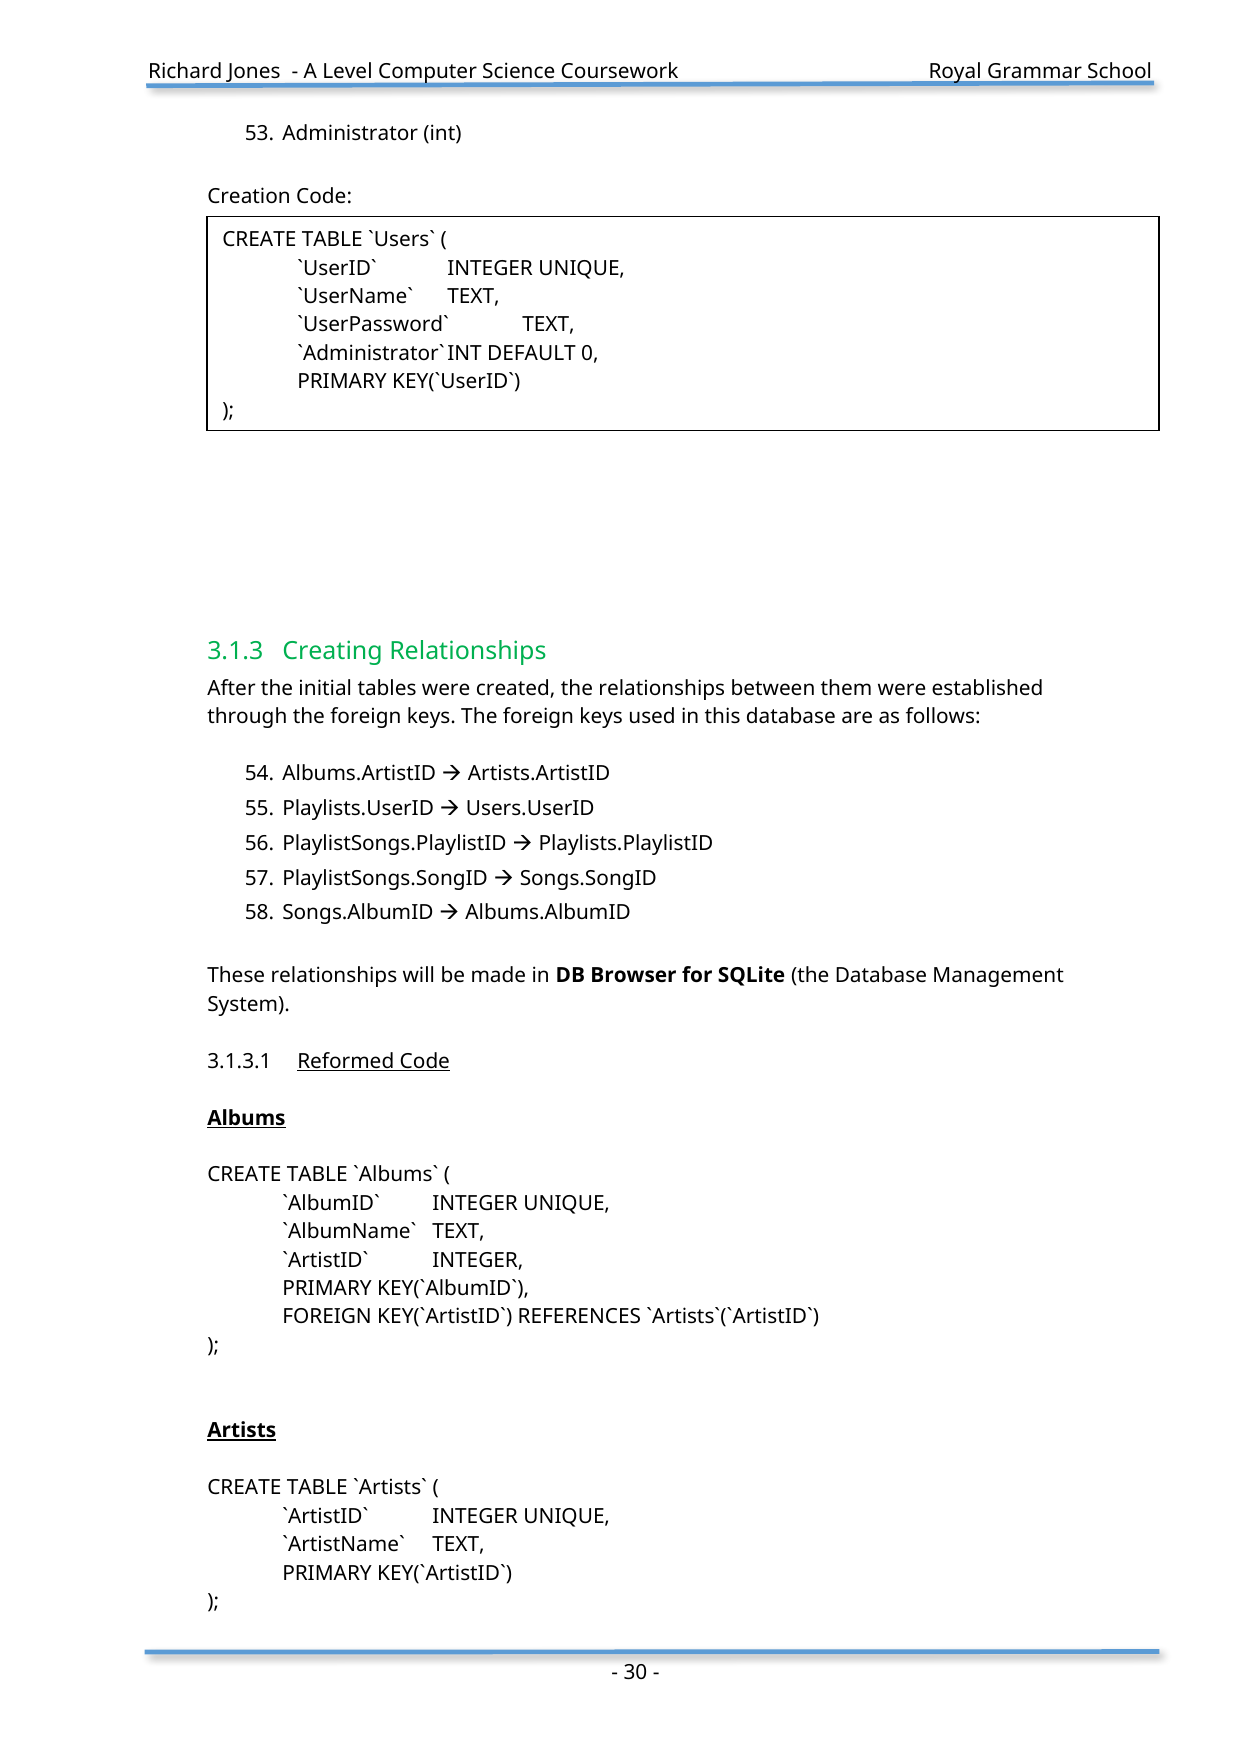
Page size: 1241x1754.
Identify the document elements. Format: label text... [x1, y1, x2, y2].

list Songs.AlbumID Albums.AlbumID [244, 897, 1122, 926]
text Creation Code: [207, 181, 1122, 210]
list PlaylistSongs.SongID Songs.SongID [244, 863, 1122, 891]
text `AlbumName` TEXT, [207, 1216, 1122, 1245]
text Artists [207, 1415, 1122, 1444]
text After the initial tables were created, the relationships between them were established through the foreign keys. The foreign keys used in this database are as follows: [207, 673, 1122, 730]
text PRIMARY KEY(`AlbumID`), [207, 1273, 1122, 1302]
subtitle Reformed Code [207, 1046, 1122, 1074]
subtitle Creating Relationships [207, 633, 1122, 667]
text FOREIGN KEY(`ArtistID`) REFERENCES `Artists`(`ArtistID`) [207, 1302, 1122, 1330]
text `ArtistID` INTEGER, [207, 1245, 1122, 1273]
text Albums [207, 1103, 1122, 1131]
text `AlbumID` INTEGER UNIQUE, [207, 1188, 1122, 1216]
text These relationships will be made in DB Browser for SQLite (the Database Management System). [207, 960, 1122, 1017]
text CREATE TABLE `Albums` ( [207, 1159, 1122, 1188]
text CREATE TABLE `Artists` ( [207, 1472, 1122, 1501]
text ); [207, 1330, 1122, 1358]
text PRIMARY KEY(`ArtistID`) [207, 1558, 1122, 1586]
text `ArtistID` INTEGER UNIQUE, [207, 1501, 1122, 1529]
list Playlists.UserID Users.UserID [244, 793, 1122, 822]
text `ArtistName` TEXT, [207, 1529, 1122, 1558]
text ); [207, 1586, 1122, 1614]
list PlaylistSongs.PlaylistID Playlists.PlaylistID [244, 828, 1122, 856]
list Albums.ArtistID Artists.ArtistID [244, 758, 1122, 787]
list Administrator (int) [244, 118, 1122, 147]
